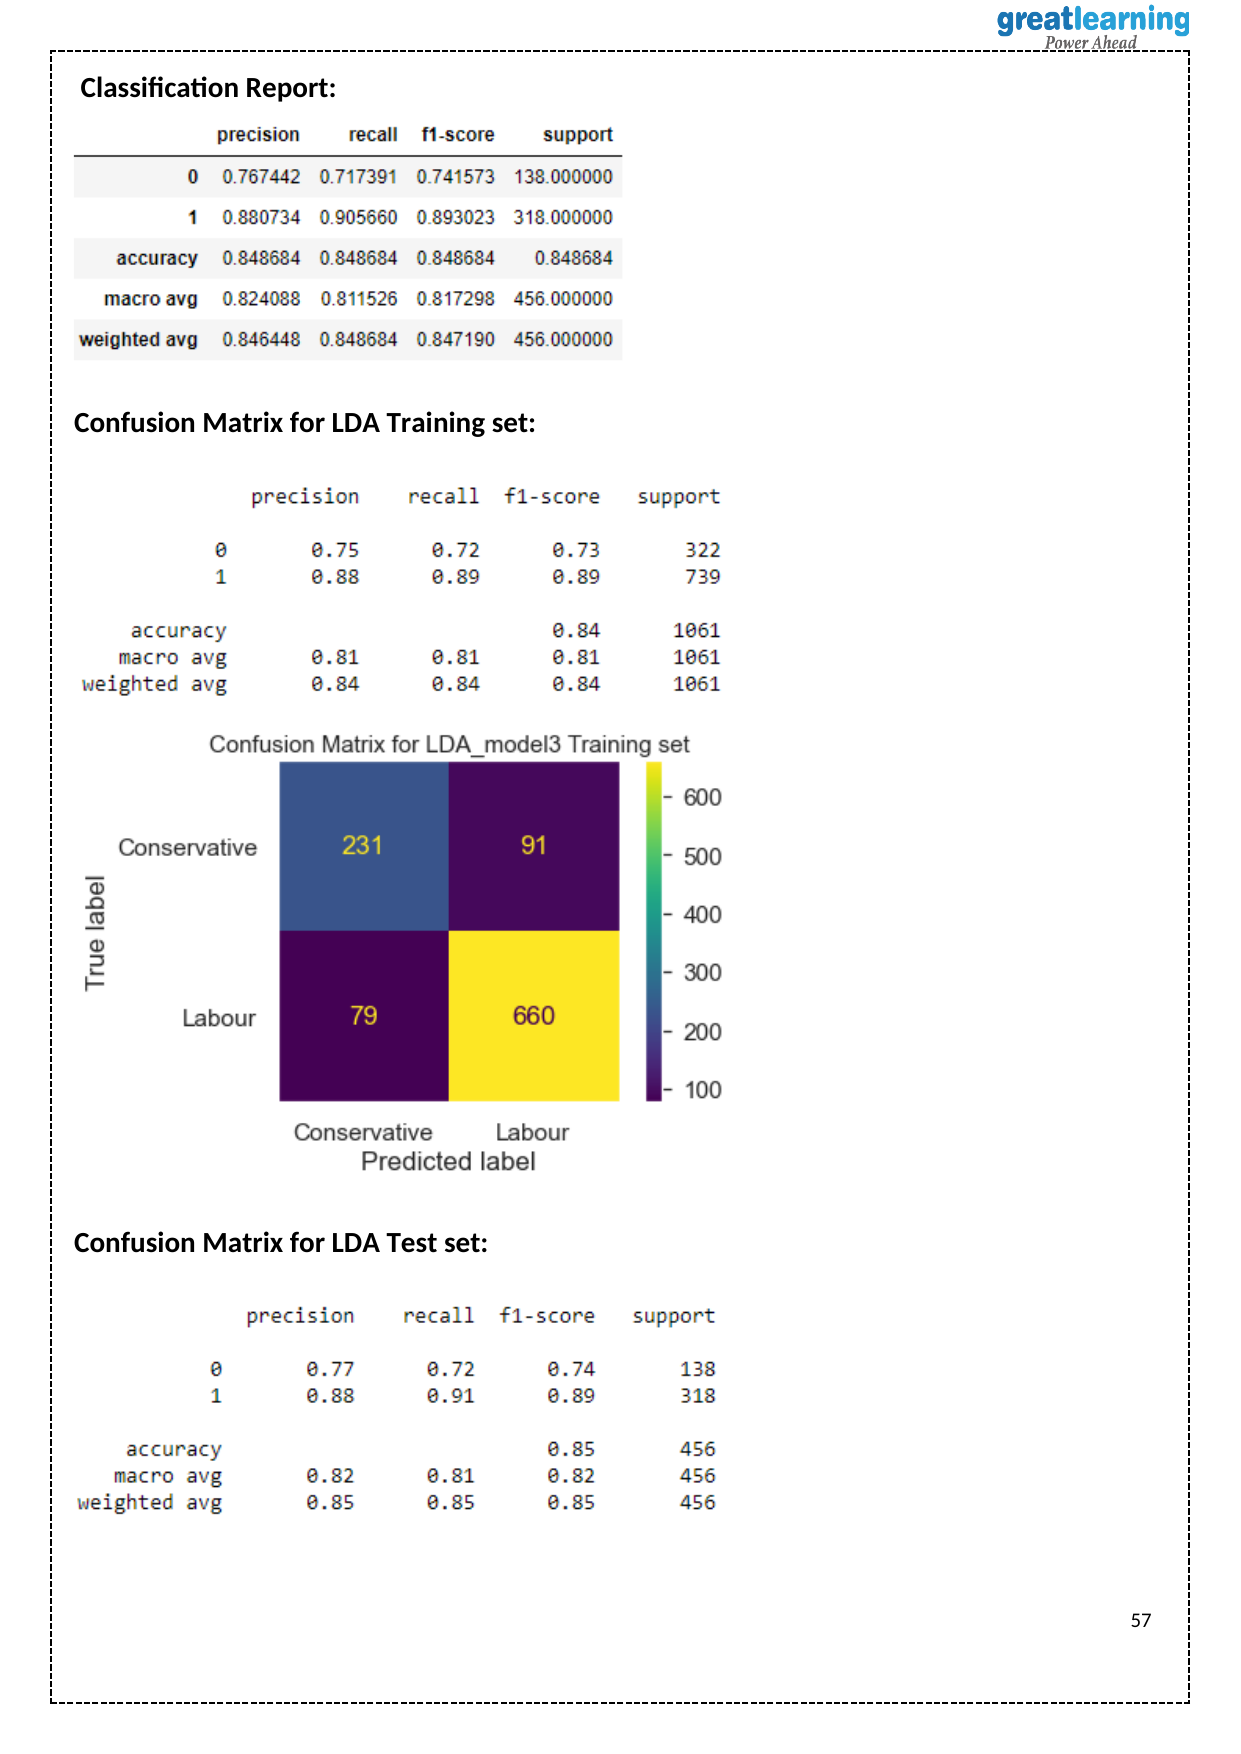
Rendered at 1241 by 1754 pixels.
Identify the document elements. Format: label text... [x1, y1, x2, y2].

picture [73, 481, 740, 710]
picture [73, 712, 742, 1183]
subtitle Confusion Matrix for LDA Training set: [74, 404, 1144, 439]
picture [73, 1301, 749, 1533]
picture [73, 107, 635, 362]
subtitle Classification Report: [74, 69, 1144, 104]
subtitle Confusion Matrix for LDA Test set: [74, 1224, 1144, 1260]
picture [997, 4, 1189, 49]
